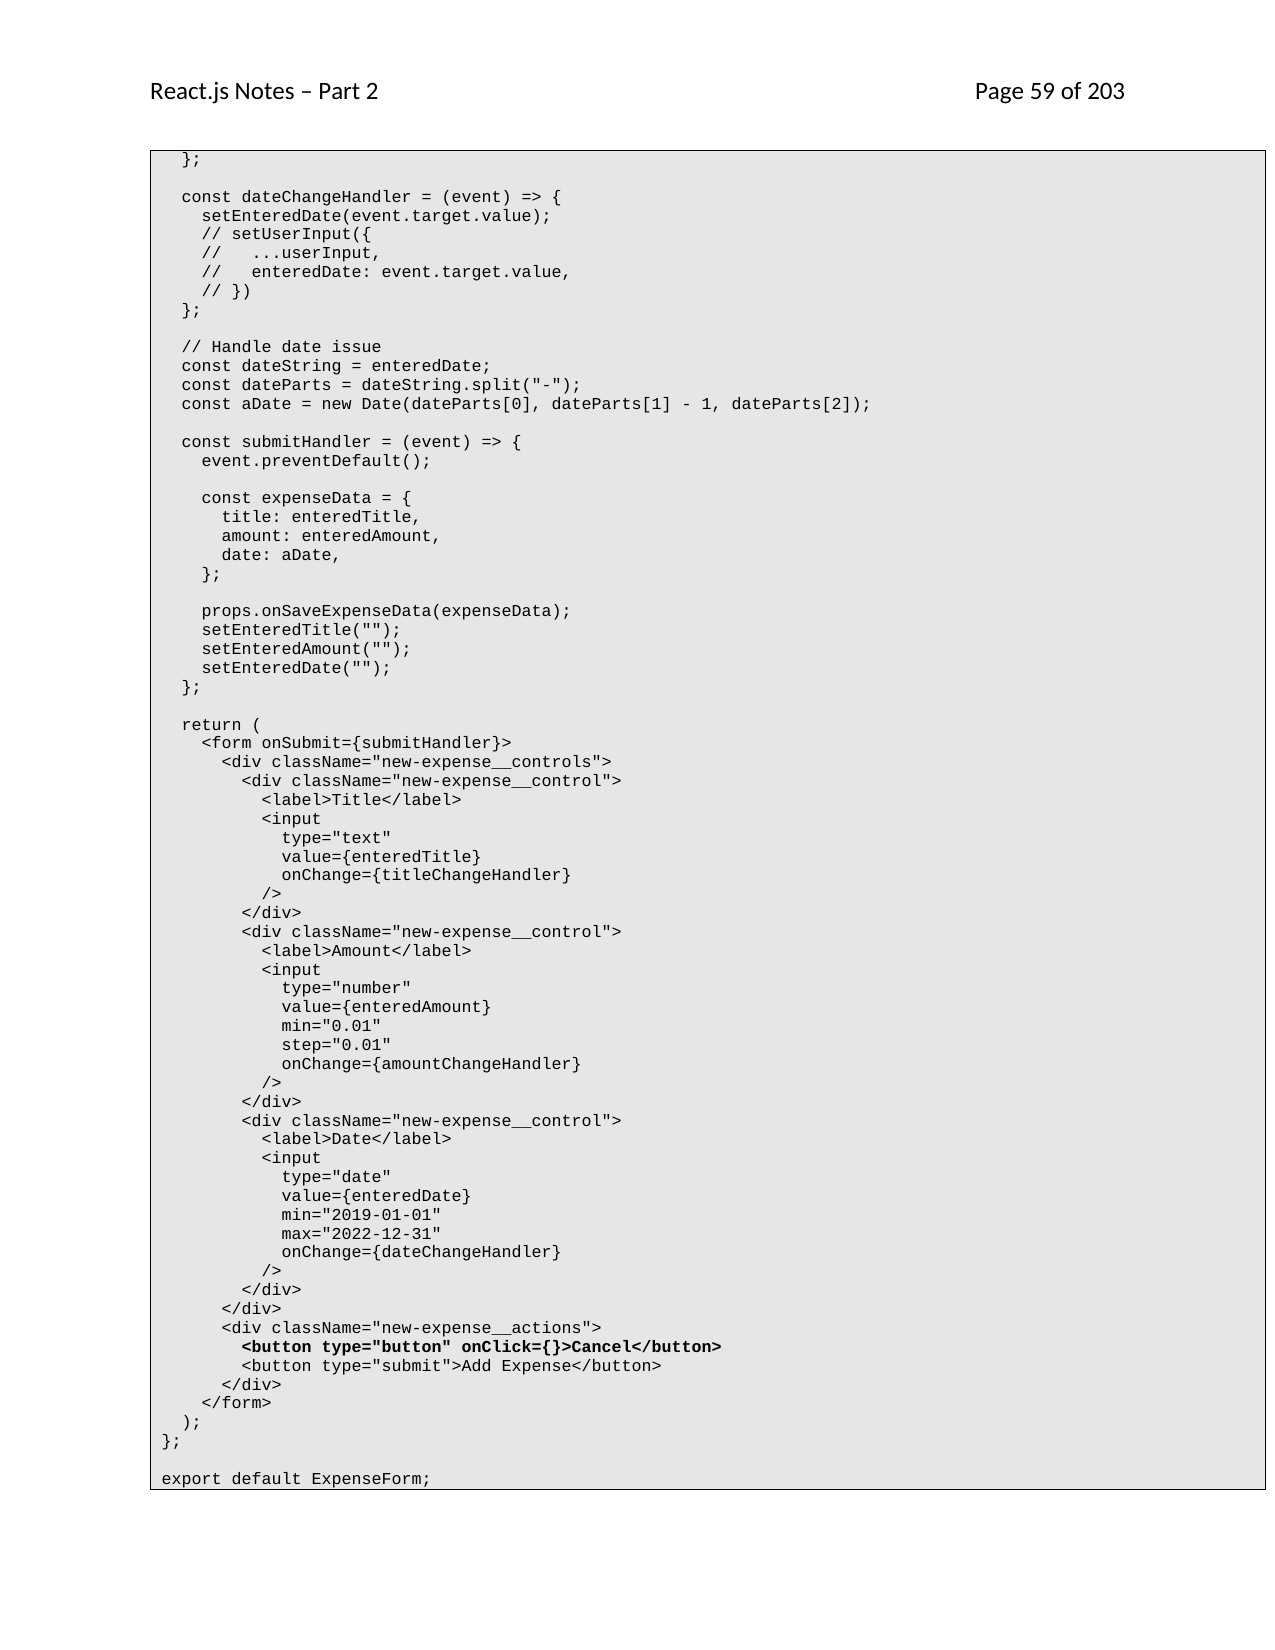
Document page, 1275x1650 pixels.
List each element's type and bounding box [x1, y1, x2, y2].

table_cell [151, 151, 1265, 1489]
